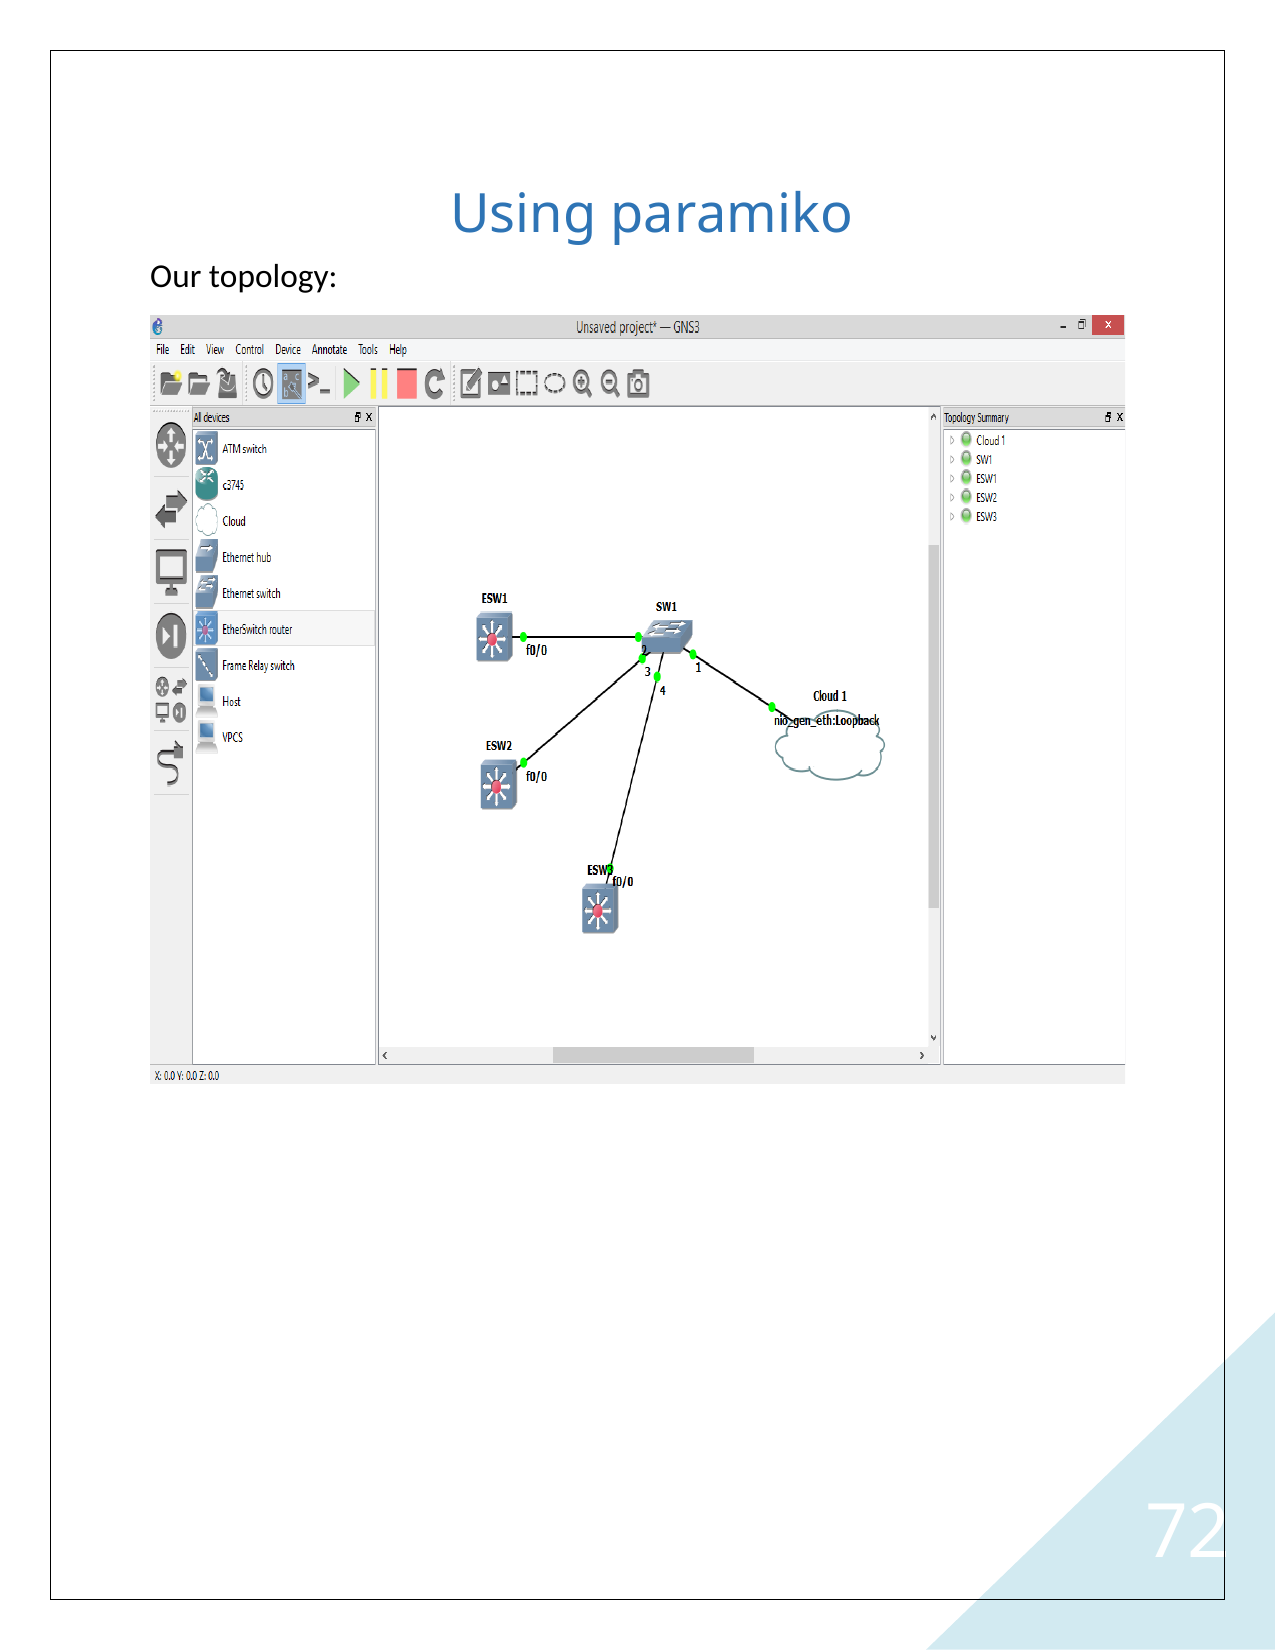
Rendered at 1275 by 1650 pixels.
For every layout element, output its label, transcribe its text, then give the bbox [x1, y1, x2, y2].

text Our topology: [150, 254, 1125, 295]
picture [150, 315, 1125, 1084]
subtitle Using paramiko [450, 175, 1125, 249]
